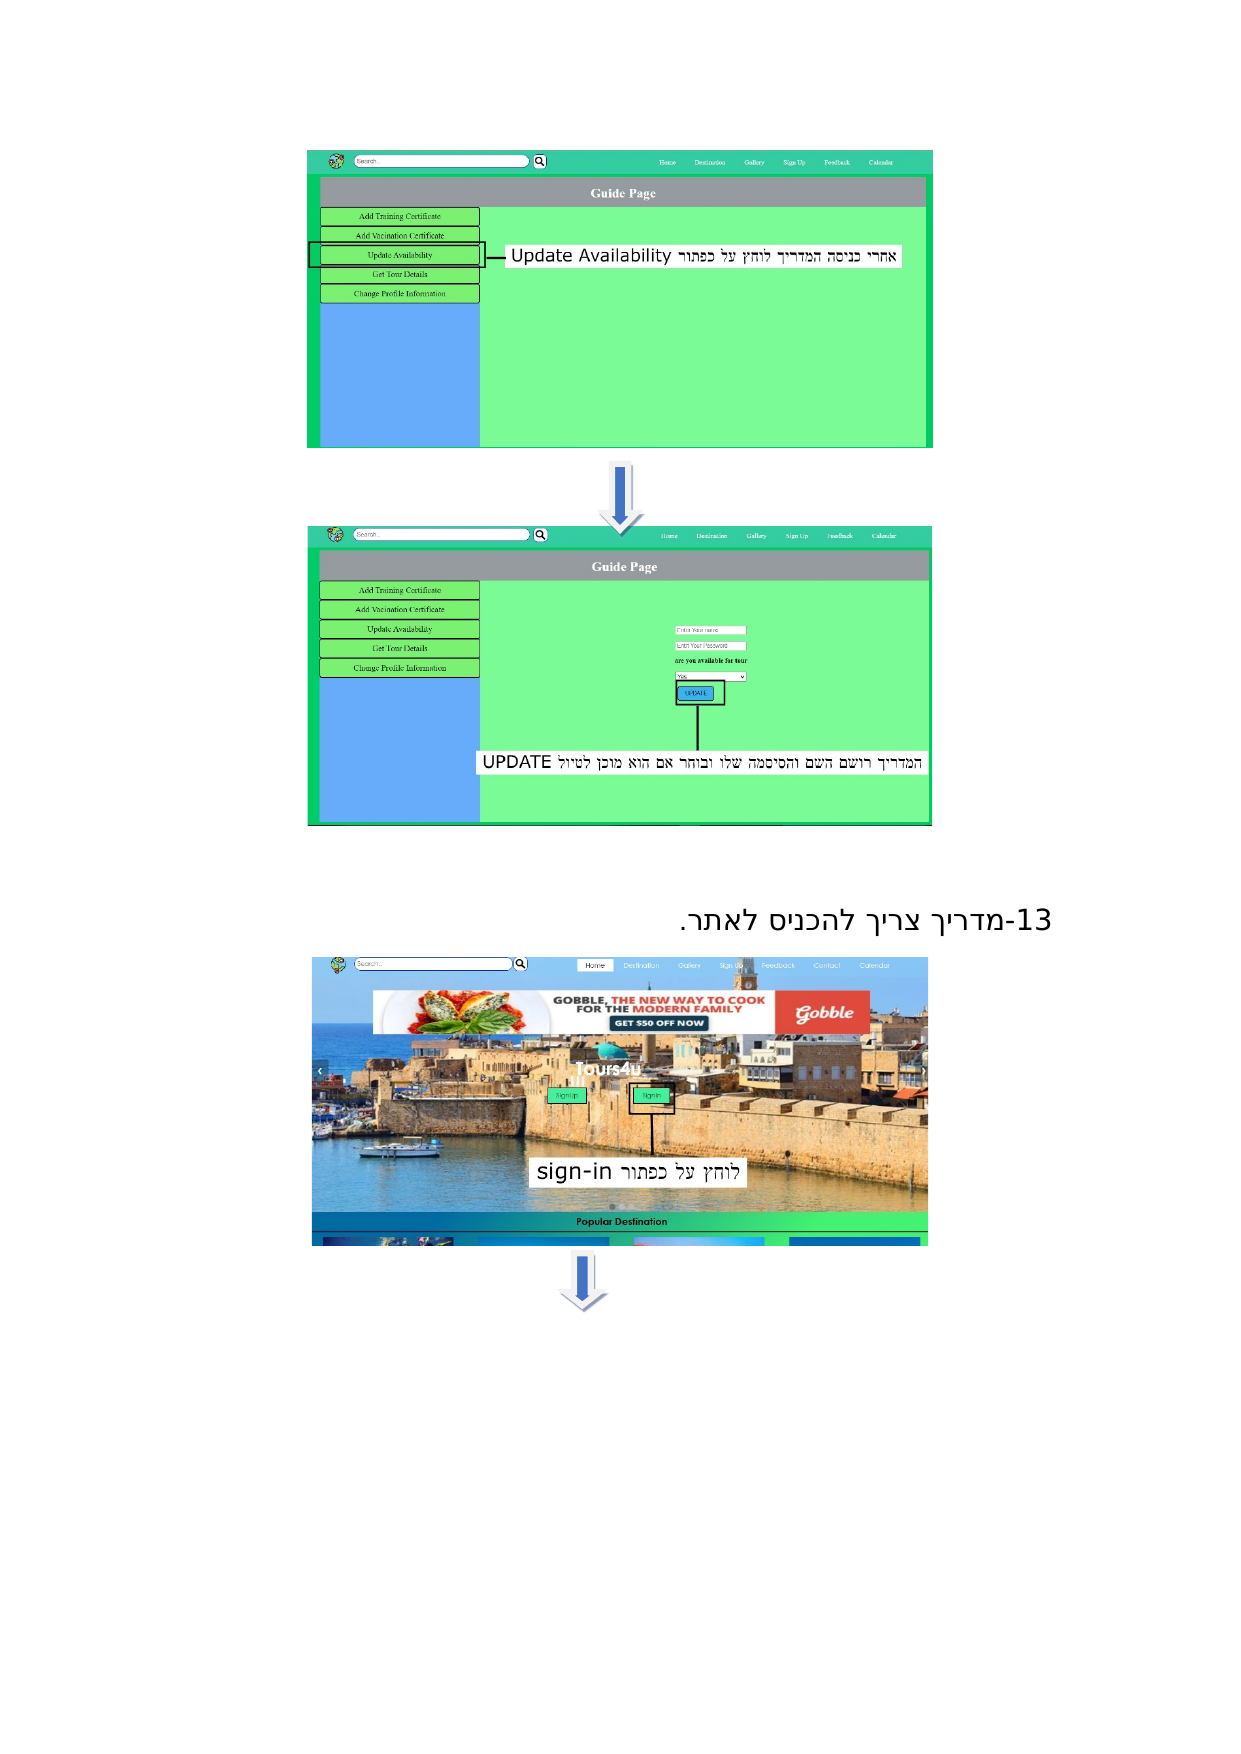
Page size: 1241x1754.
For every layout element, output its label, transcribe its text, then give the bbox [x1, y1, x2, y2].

picture [322, 1230, 468, 1246]
picture [382, 1230, 394, 1234]
picture [311, 957, 929, 1246]
picture [307, 526, 933, 826]
text 13-מדריך צריך להכניס לאתר. [187, 903, 1053, 938]
picture [307, 150, 933, 448]
picture [354, 1230, 380, 1234]
